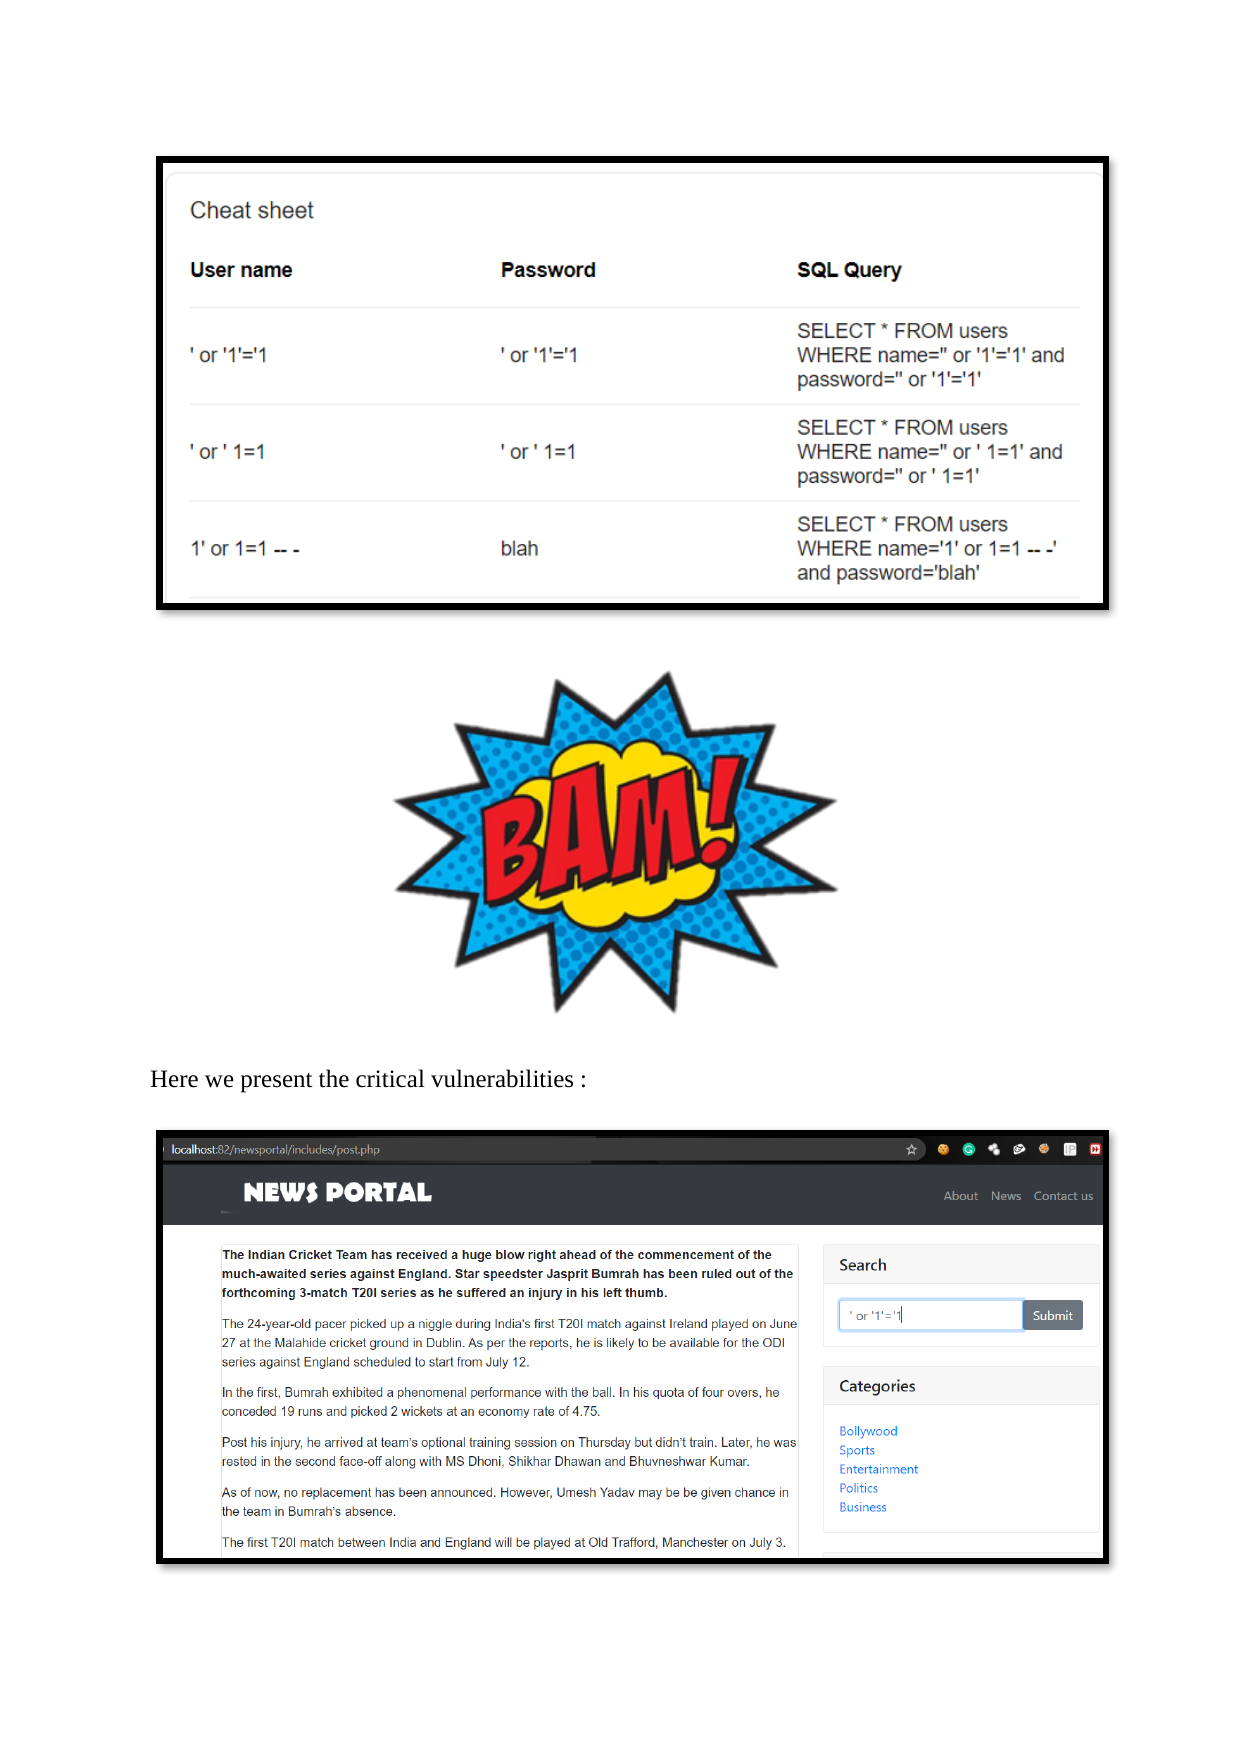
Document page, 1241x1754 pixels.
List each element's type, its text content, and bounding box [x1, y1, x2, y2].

text Here we present the critical vulnerabilities : [150, 1064, 1090, 1093]
picture [385, 655, 855, 1034]
picture [163, 163, 1103, 603]
picture [163, 1136, 1103, 1558]
